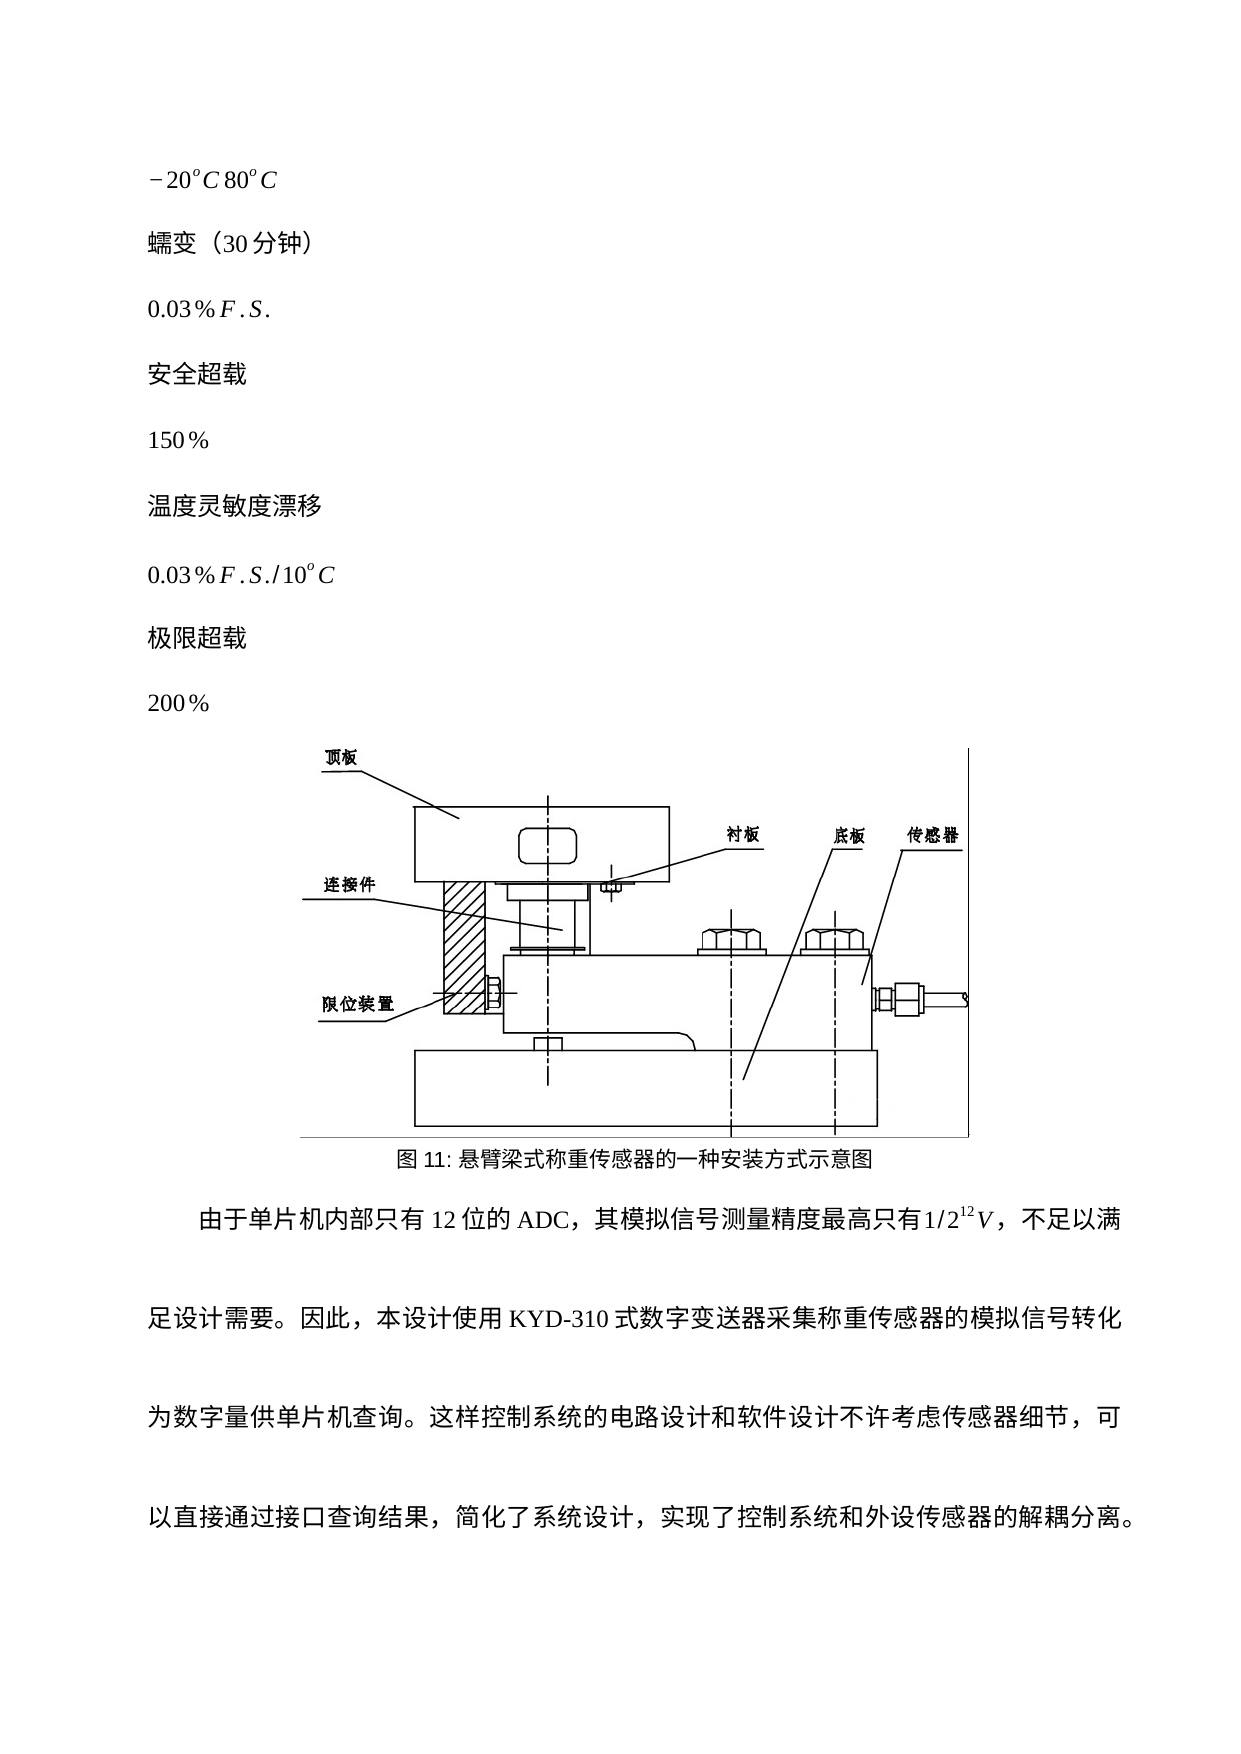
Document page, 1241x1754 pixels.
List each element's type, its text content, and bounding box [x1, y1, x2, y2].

picture [299, 748, 970, 1138]
text 图 11: 悬臂梁式称重传感器的一种安装方式示意图 [148, 1141, 1122, 1174]
